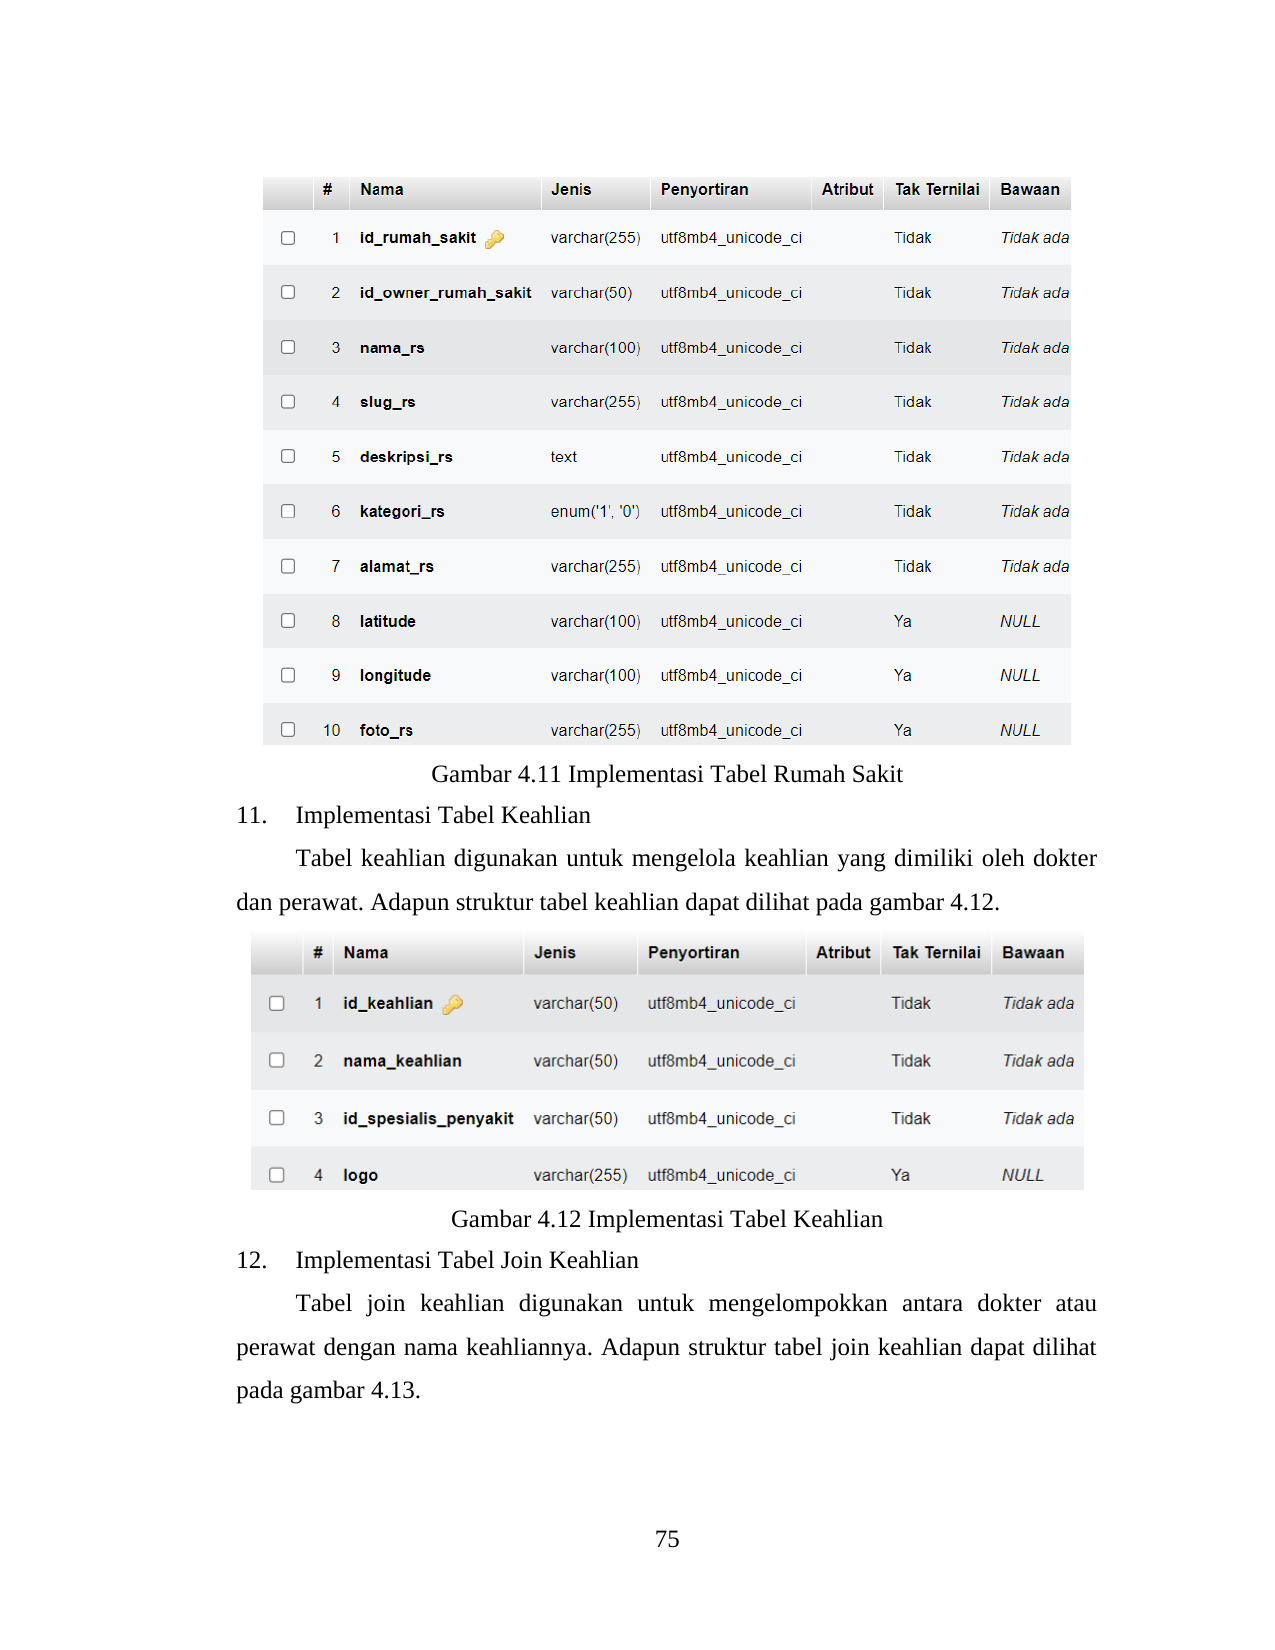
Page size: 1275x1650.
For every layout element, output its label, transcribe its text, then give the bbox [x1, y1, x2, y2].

list Implementasi Tabel Join Keahlian [236, 1245, 1098, 1274]
text Tabel keahlian digunakan untuk mengelola keahlian yang dimiliki oleh dokter dan perawat. Adapun struktur tabel keahlian dapat dilihat pada gambar 4.12. [236, 843, 1098, 915]
text Tabel join keahlian digunakan untuk mengelompokkan antara dokter atau perawat dengan nama keahliannya. Adapun struktur tabel join keahlian dapat dilihat pada gambar 4.13. [236, 1288, 1098, 1403]
picture [263, 177, 1072, 745]
list Implementasi Tabel Keahlian [236, 800, 1098, 829]
text Gambar 4.12 Implementasi Tabel Keahlian [236, 1204, 1098, 1233]
picture [250, 929, 1084, 1190]
text Gambar 4.11 Implementasi Tabel Rumah Sakit [236, 759, 1098, 788]
